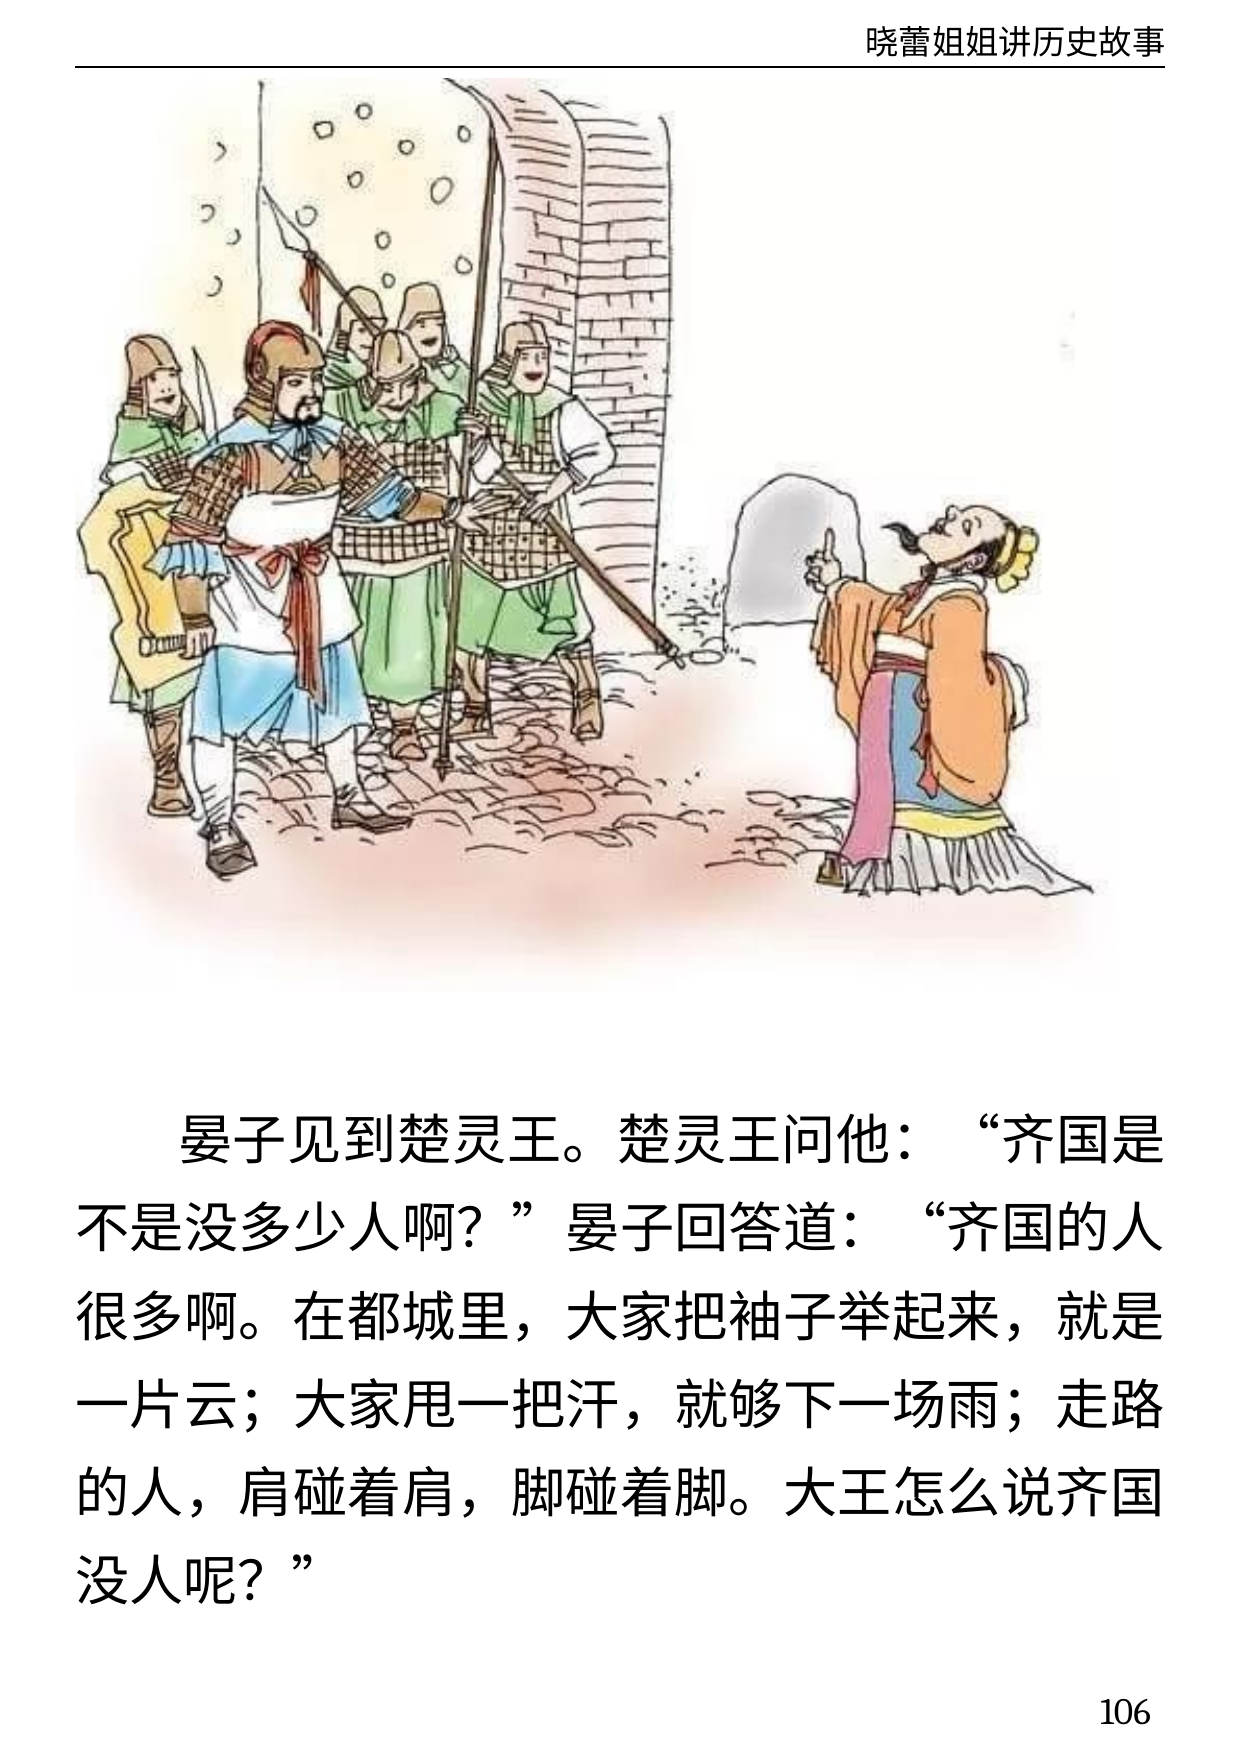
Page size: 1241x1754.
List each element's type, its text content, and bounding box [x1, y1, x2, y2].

picture [75, 78, 1117, 992]
text 晏子见到楚灵王。楚灵王问他：“齐国是不是没多少人啊？”晏子回答道：“齐国的人很多啊。在都城里，大家把袖子举起来，就是一片云；大家甩一把汗，就够下一场雨；走路的人，肩碰着肩，脚碰着脚。大王怎么说齐国没人呢？” [75, 1092, 1165, 1621]
